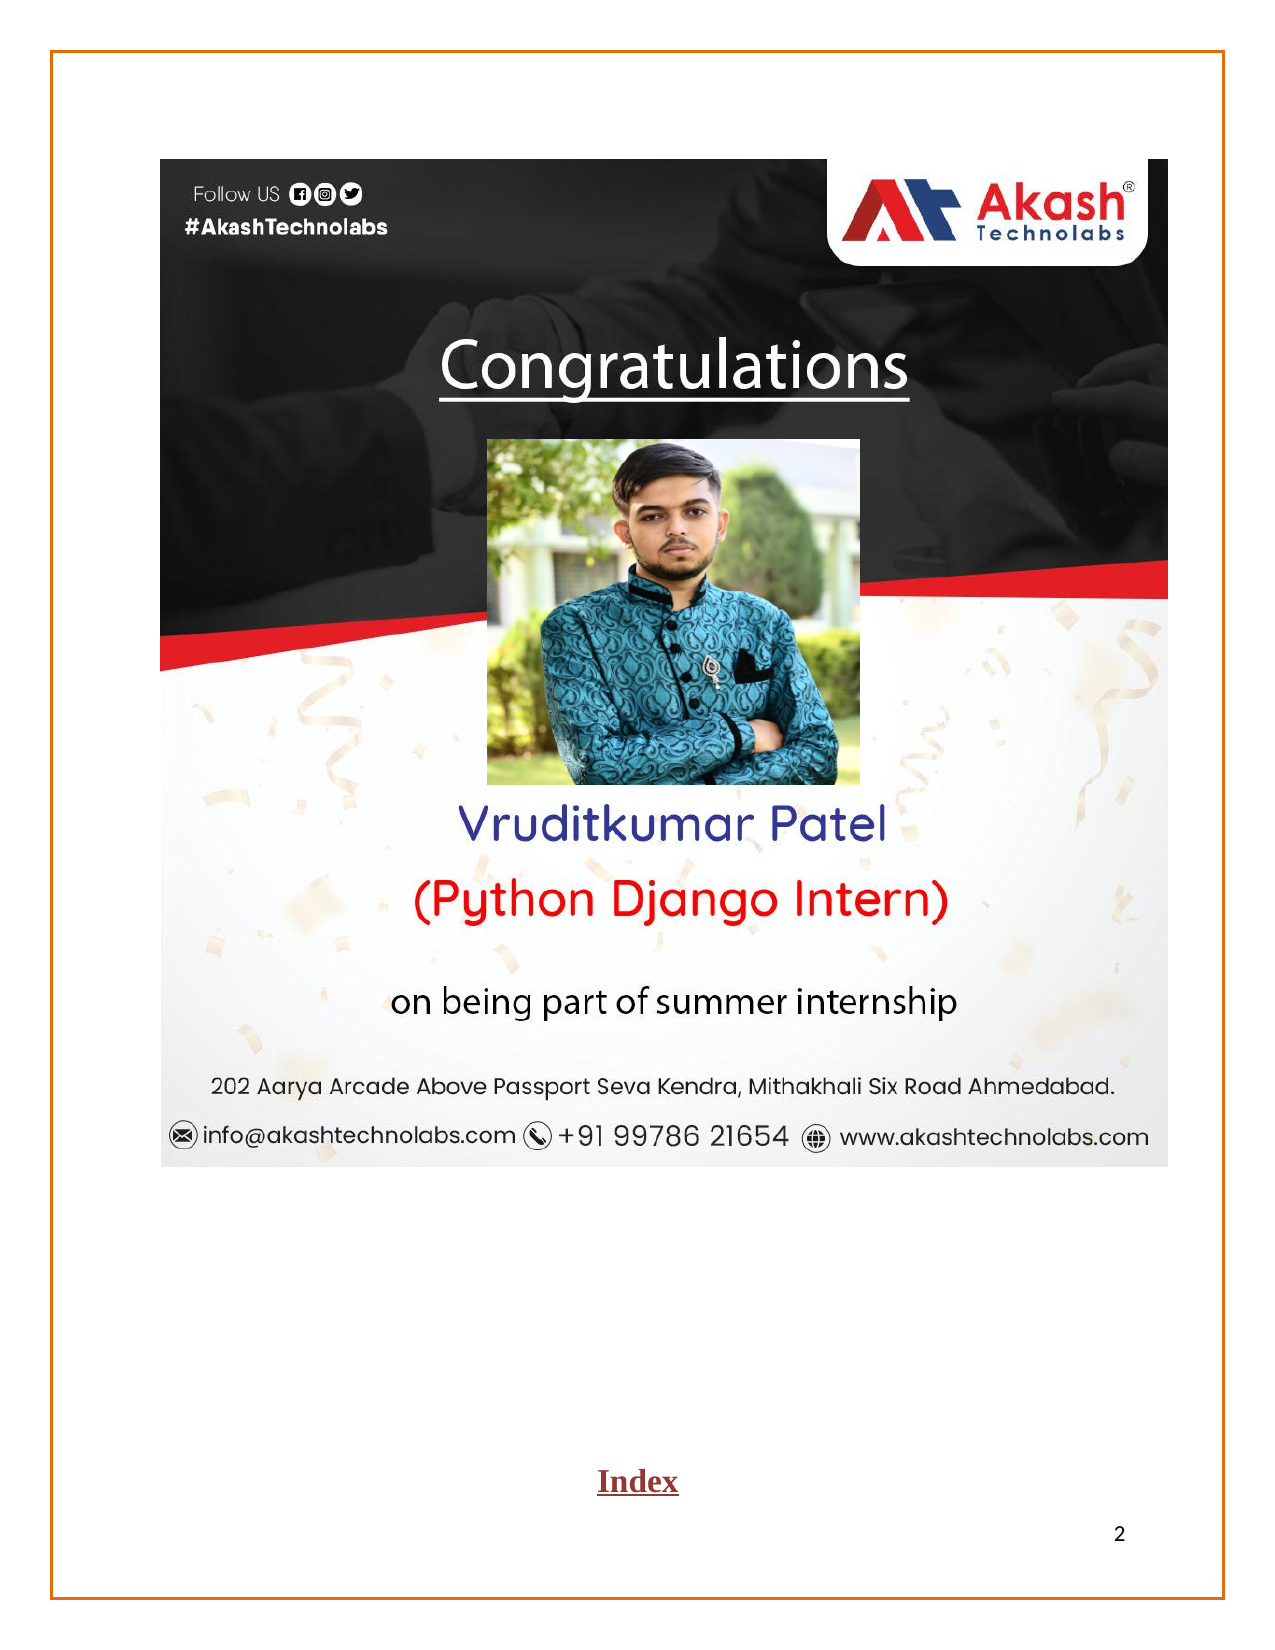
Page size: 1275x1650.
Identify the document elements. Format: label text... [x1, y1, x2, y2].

text Index [150, 1461, 1125, 1499]
picture [150, 150, 1177, 1177]
